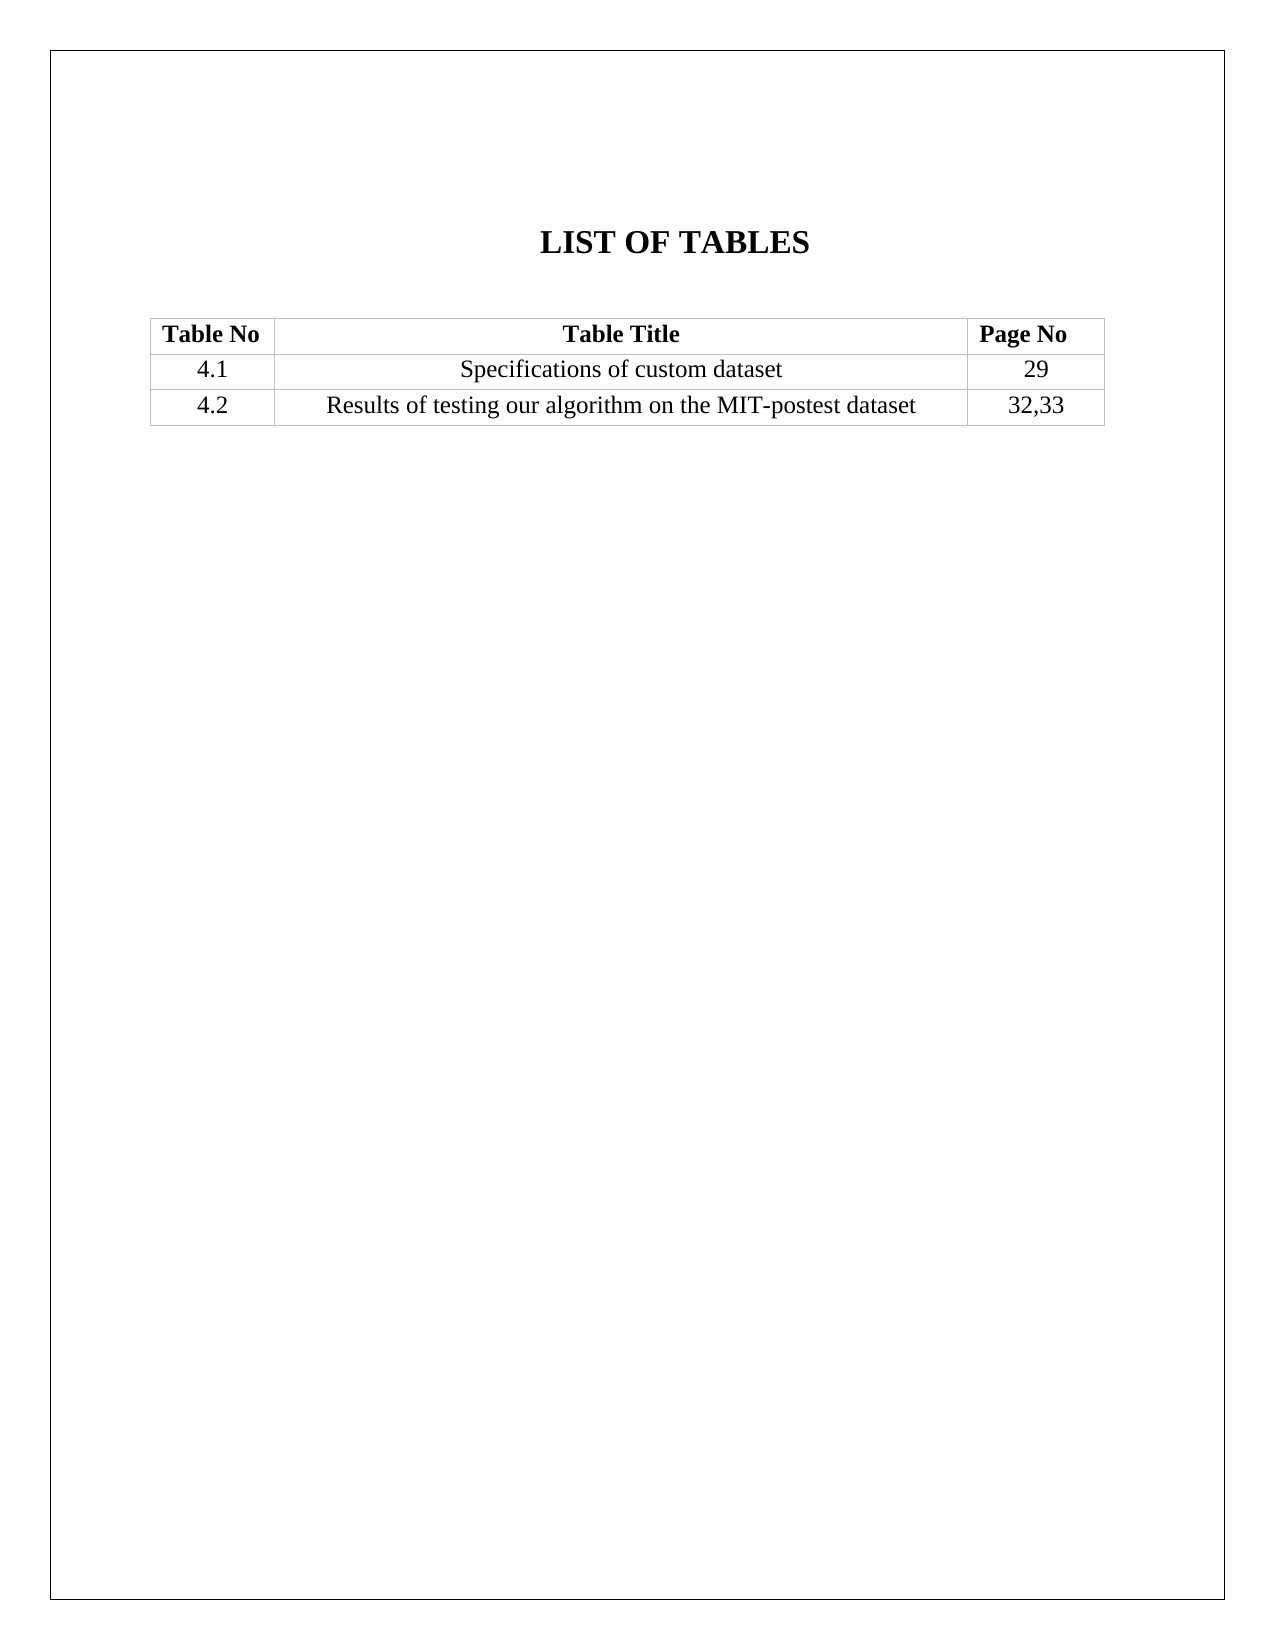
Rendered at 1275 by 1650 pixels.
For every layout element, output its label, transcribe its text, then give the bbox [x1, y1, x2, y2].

table_cell Results of testing our algorithm on the MIT-postest dataset [275, 390, 967, 425]
table_cell 4.1 [151, 355, 274, 389]
table_header Table Title [275, 319, 967, 353]
table_cell 29 [968, 355, 1104, 389]
text LIST OF TABLES [150, 222, 1125, 260]
table_cell Specifications of custom dataset [275, 355, 967, 389]
table_header Table No [151, 319, 274, 353]
table_header Page No [968, 319, 1104, 353]
table_cell 4.2 [151, 390, 274, 425]
table_cell 32,33 [968, 390, 1104, 425]
